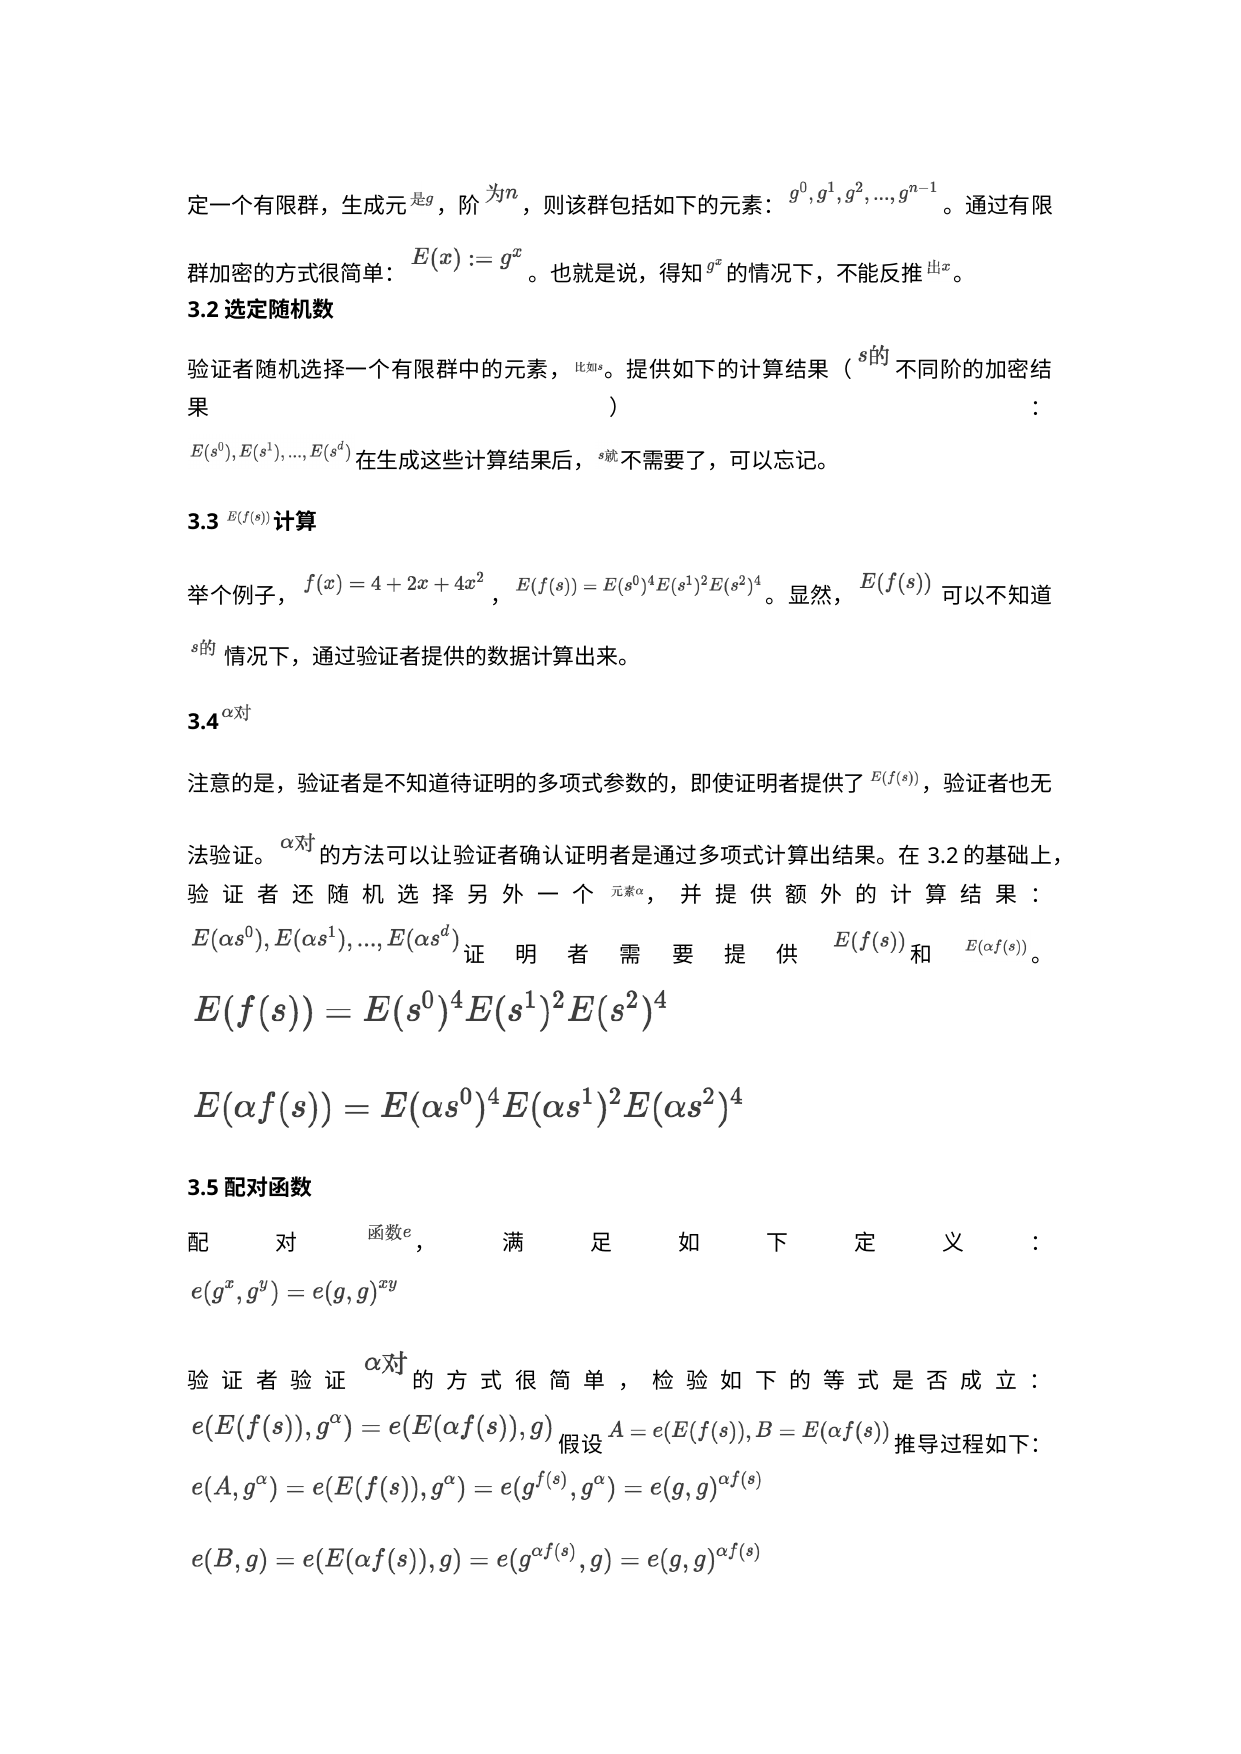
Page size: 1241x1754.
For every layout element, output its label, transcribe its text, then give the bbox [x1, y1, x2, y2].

picture [224, 502, 273, 530]
text 定一个有限群，生成元，阶，则该群包括如下的元素：。通过有限群加密的方式很简单：。也就是说，得知的情况下，不能反推。 [187, 162, 1053, 292]
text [187, 1332, 1053, 1592]
picture [363, 1212, 415, 1250]
picture [407, 181, 437, 214]
picture [853, 330, 895, 378]
picture [785, 171, 943, 214]
picture [703, 247, 727, 282]
picture [962, 929, 1031, 962]
picture [187, 1533, 768, 1585]
picture [406, 231, 529, 282]
text 3.3 计算 [187, 487, 1053, 552]
picture [276, 819, 320, 863]
text 验证者随机选择一个有限群中的元素，。提供如下的计算结果（不同阶的加密结果）： 在生成这些计算结果后，不需要了，可以忘记。 [187, 324, 1053, 487]
picture [187, 1072, 750, 1142]
picture [187, 974, 675, 1046]
picture [359, 1334, 413, 1389]
picture [480, 169, 522, 214]
picture [608, 877, 646, 903]
picture [187, 434, 355, 469]
text 3.5 配对函数 [187, 1169, 1053, 1202]
text 举个例子，，。显然， 可以不知道 情况下，通过验证者提供的数据计算出来。 [187, 552, 1053, 682]
picture [218, 693, 255, 730]
picture [923, 249, 953, 282]
picture [829, 917, 910, 962]
picture [187, 1462, 769, 1513]
text 3.4 [187, 682, 1053, 747]
picture [299, 560, 490, 604]
picture [855, 558, 936, 604]
picture [572, 354, 604, 378]
picture [187, 1267, 403, 1316]
picture [867, 761, 922, 792]
picture [595, 440, 621, 469]
text 配对，满足如下定义： [187, 1202, 1053, 1332]
picture [187, 628, 220, 665]
picture [187, 915, 464, 962]
text 3.2 选定随机数 [187, 292, 1053, 324]
picture [187, 1400, 559, 1453]
picture [512, 565, 766, 604]
picture [603, 1407, 895, 1453]
